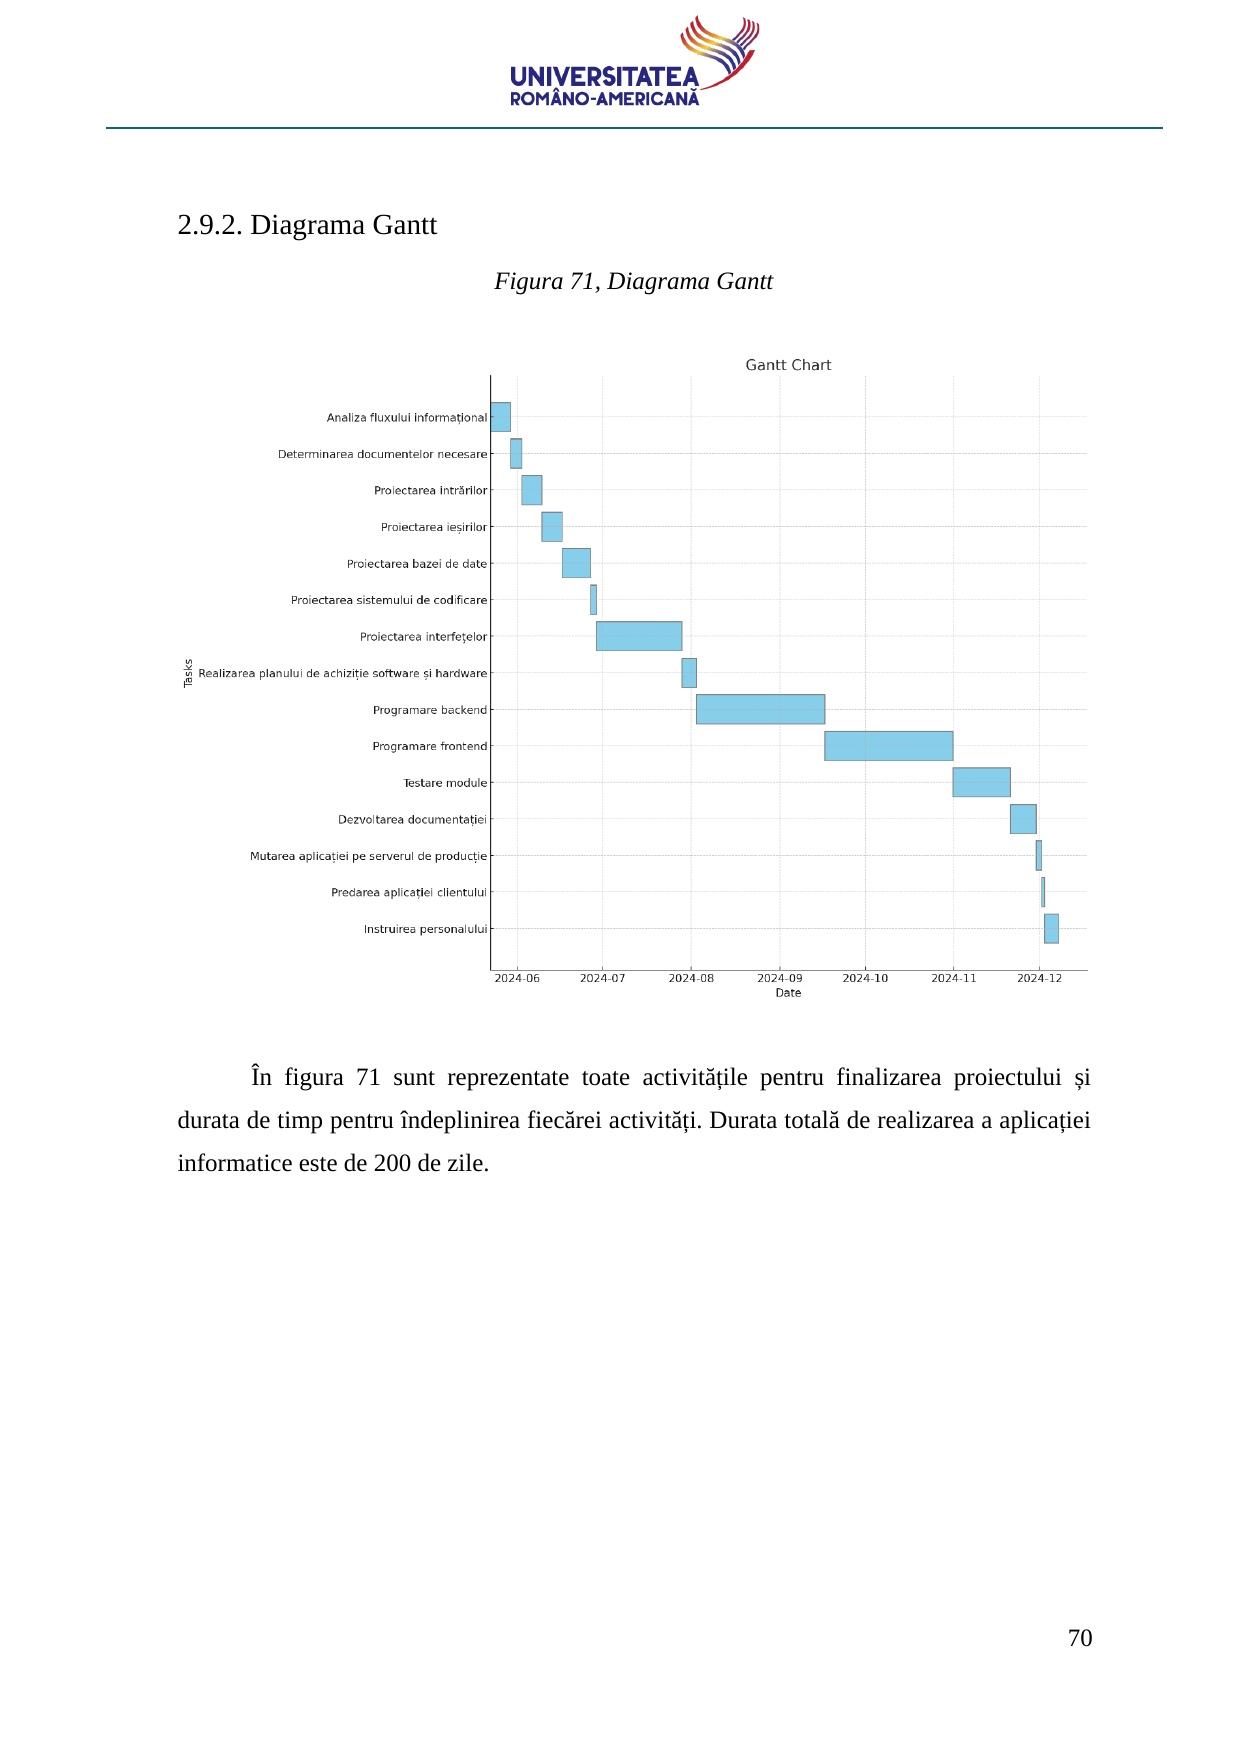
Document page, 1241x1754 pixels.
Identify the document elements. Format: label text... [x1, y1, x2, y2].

text Figura 71, Diagrama Gantt [177, 266, 1092, 295]
picture [177, 352, 1093, 1005]
text În figura 71 sunt reprezentate toate activitățile pentru finalizarea proiectului și durata de timp pentru îndeplinirea fiecărei activități. Durata totală de realizarea a aplicației informatice este de 200 de zile. [177, 1062, 1092, 1177]
picture [507, 12, 763, 109]
subtitle 2.9.2. Diagrama Gantt [177, 207, 1092, 241]
